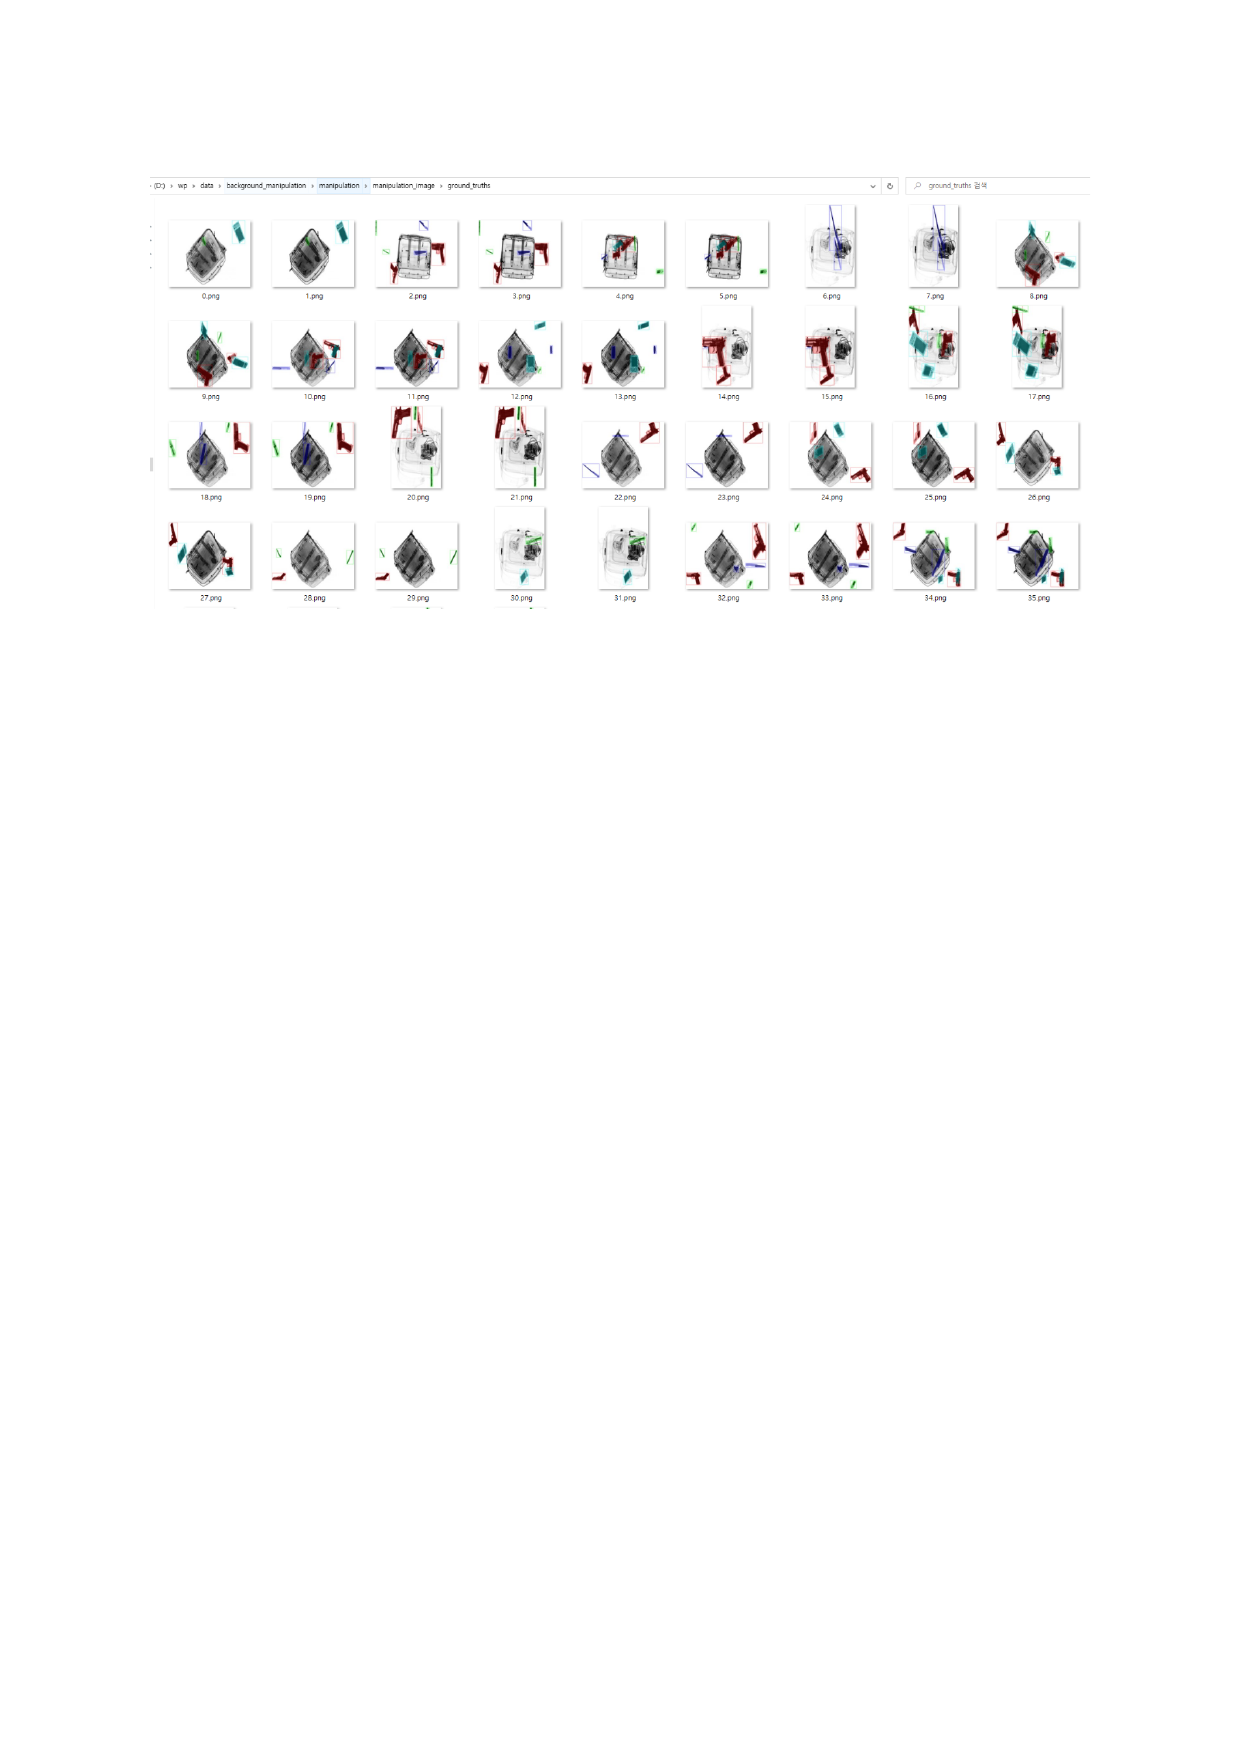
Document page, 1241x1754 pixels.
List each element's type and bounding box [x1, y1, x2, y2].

picture [150, 177, 1091, 609]
